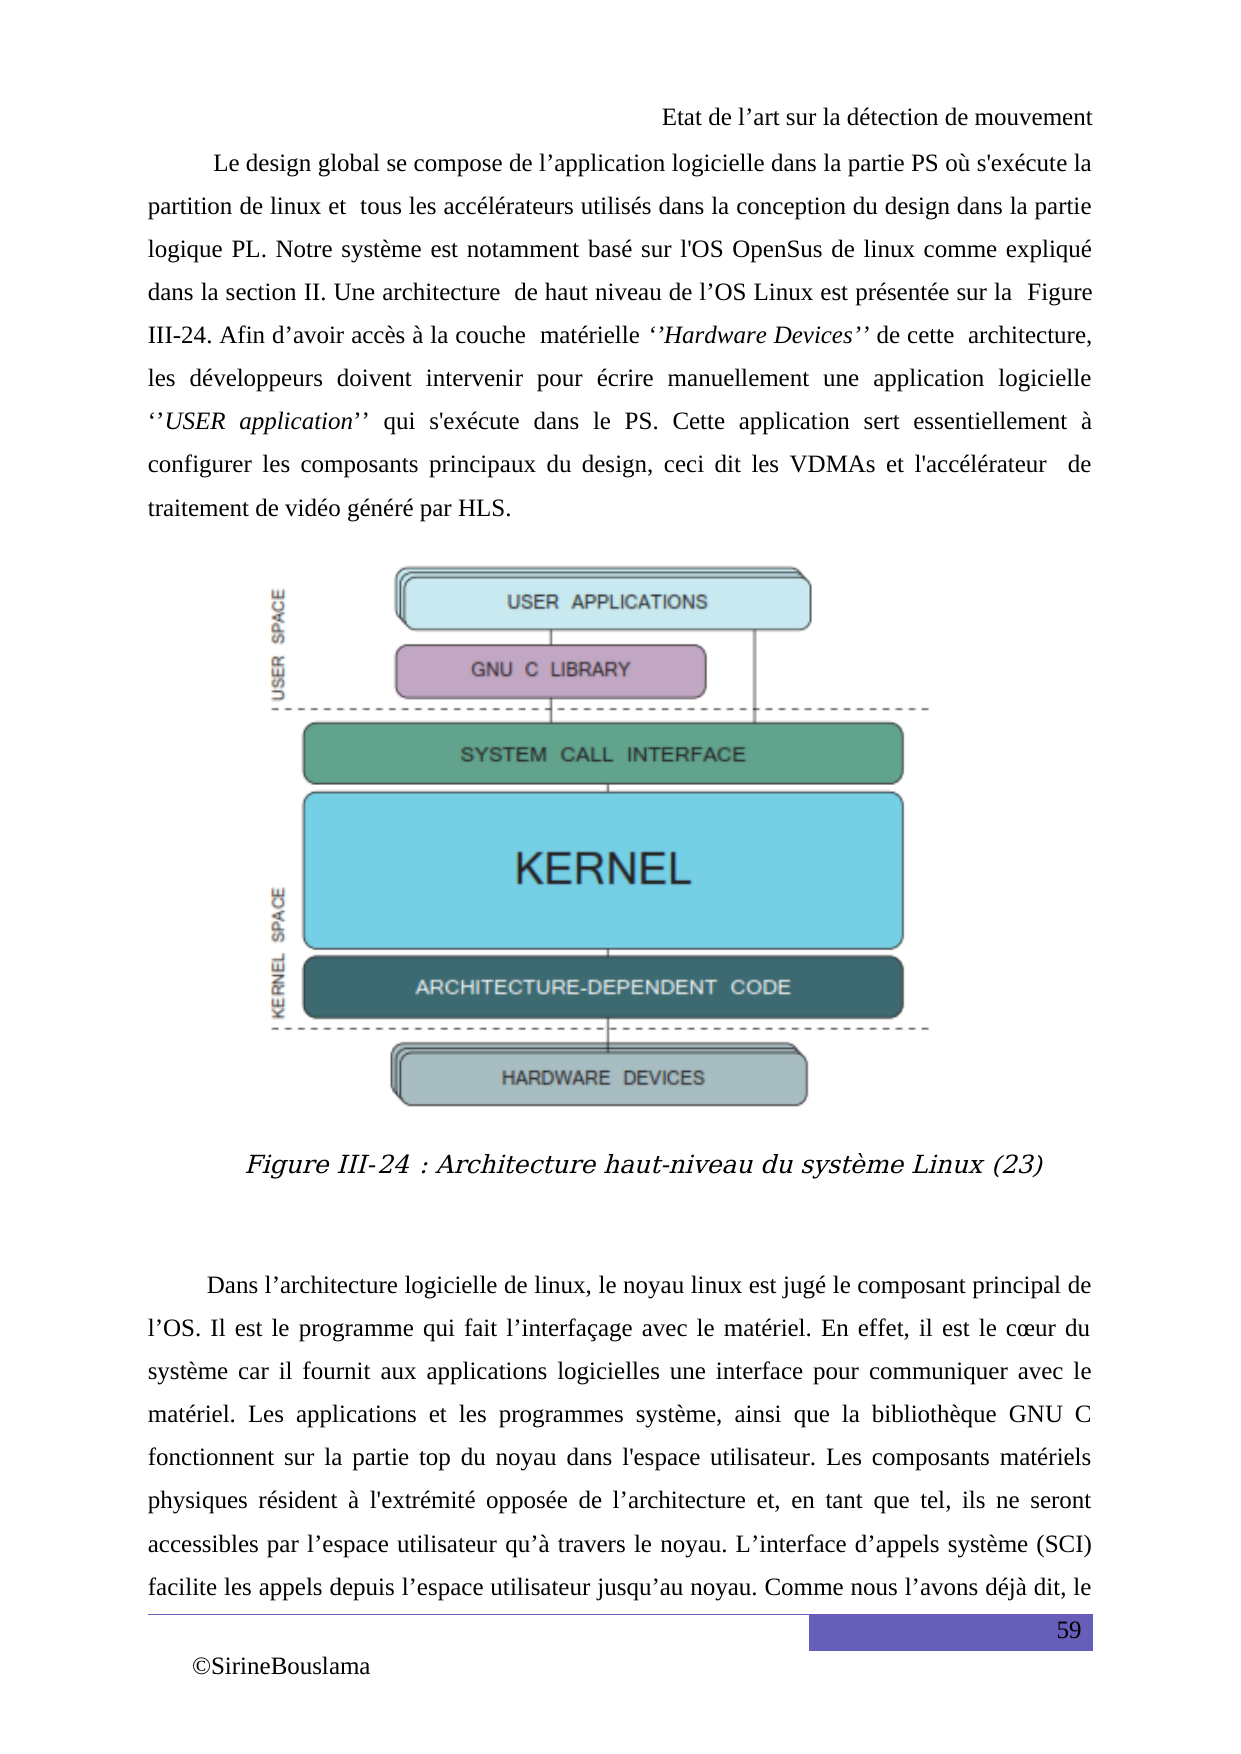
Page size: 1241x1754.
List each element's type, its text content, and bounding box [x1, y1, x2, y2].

picture [259, 548, 982, 1122]
text Figure - : Architecture haut-niveau du système Linux [118, 1148, 1152, 1178]
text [148, 1270, 1093, 1601]
